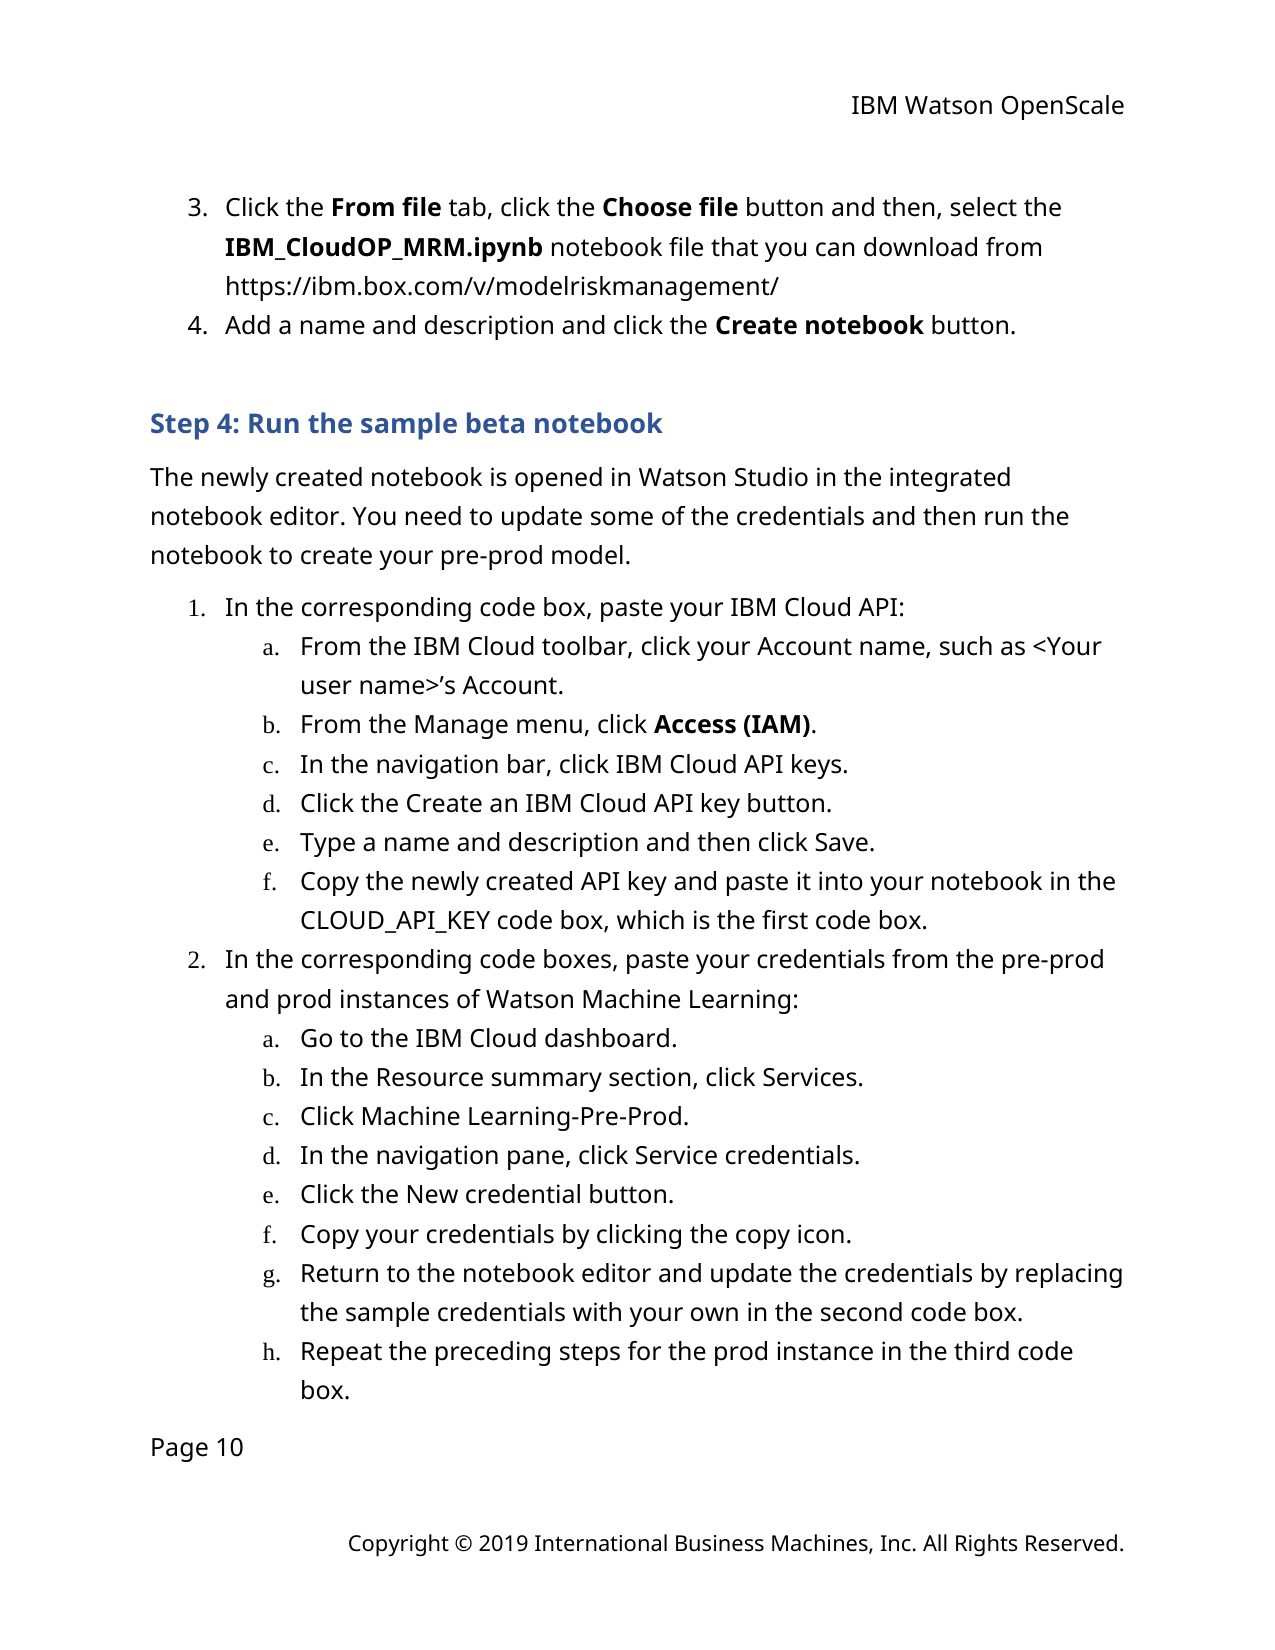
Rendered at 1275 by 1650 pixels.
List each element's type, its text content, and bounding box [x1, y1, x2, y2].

list Add a name and description and click the Create notebook button. [187, 307, 1125, 342]
list In the Resource summary section, click Services. [262, 1059, 1125, 1094]
list Copy your credentials by clicking the copy icon. [262, 1216, 1125, 1250]
list Click the From file tab, click the Choose file button and then, select the IBM_CloudOP_MRM.ipynb notebook file that you can download from https://ibm.box.com/v/modelriskmanagement/ [187, 190, 1125, 302]
list In the corresponding code box, paste your IBM Cloud API: [187, 589, 1125, 624]
subtitle Step 4: Run the sample beta notebook [150, 405, 1125, 442]
list In the navigation bar, click IBM Cloud API keys. [262, 746, 1125, 780]
list Copy the newly created API key and paste it into your notebook in the CLOUD_API_KEY code box, which is the first code box. [262, 864, 1125, 937]
list Type a name and description and then click Save. [262, 824, 1125, 859]
text The newly created notebook is opened in Watson Studio in the integrated notebook editor. You need to update some of the credentials and then run the notebook to create your pre-prod model. [150, 459, 1125, 572]
list Return to the notebook editor and update the credentials by replacing the sample credentials with your own in the second code box. [262, 1255, 1125, 1329]
list Click Machine Learning-Pre-Prod. [262, 1099, 1125, 1133]
list Repeat the preceding steps for the prod instance in the third code box. [262, 1334, 1125, 1407]
list Click the New credential button. [262, 1177, 1125, 1211]
list In the navigation pane, click Service credentials. [262, 1138, 1125, 1172]
list From the Manage menu, click Access (IAM). [262, 707, 1125, 741]
list Click the Create an IBM Cloud API key button. [262, 785, 1125, 819]
list In the corresponding code boxes, paste your credentials from the pre-prod and prod instances of Watson Machine Learning: [187, 942, 1125, 1015]
list From the IBM Cloud toolbar, click your Account name, such as <Your user name>’s Account. [262, 629, 1125, 702]
list Go to the IBM Cloud dashboard. [262, 1020, 1125, 1054]
